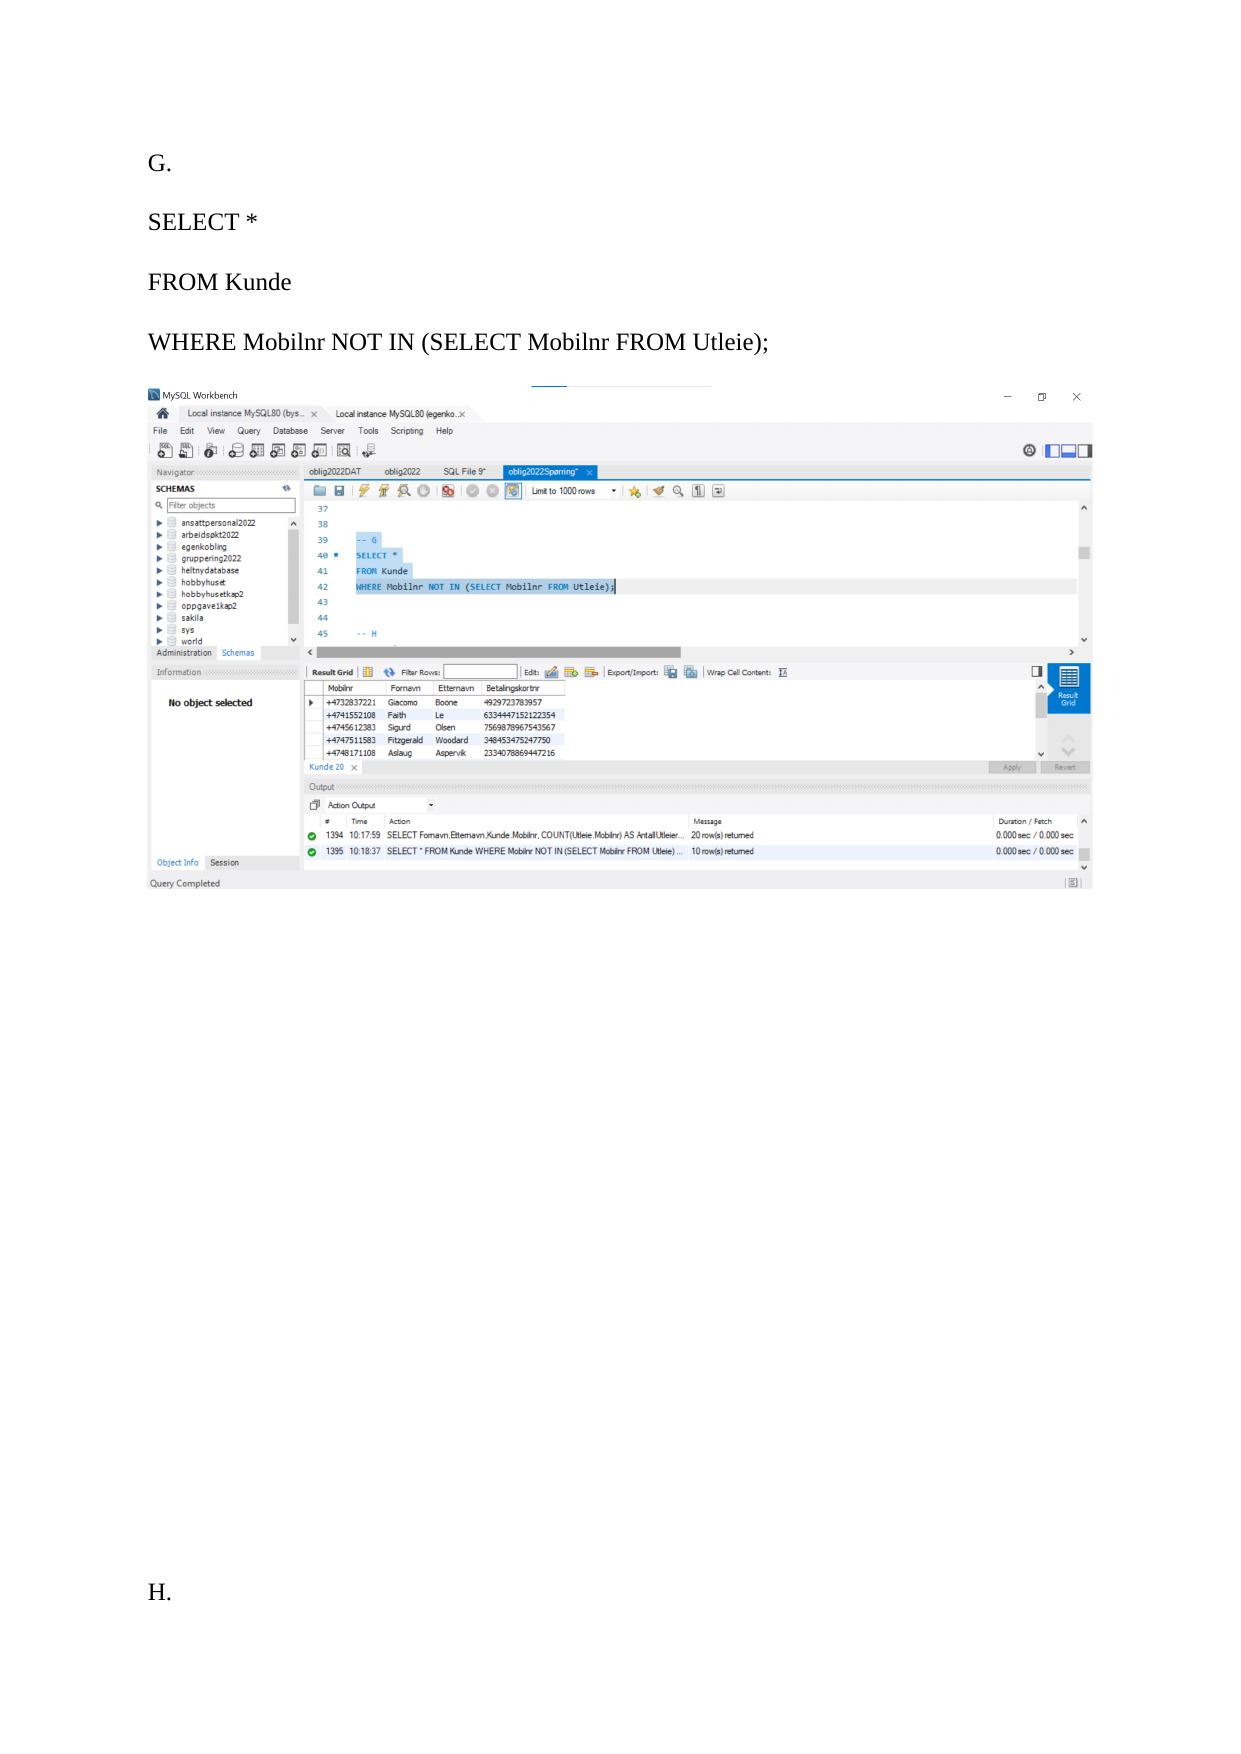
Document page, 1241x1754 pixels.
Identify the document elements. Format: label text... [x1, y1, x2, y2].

text SELECT * [148, 207, 1093, 236]
text G. [148, 148, 1093, 176]
picture [147, 386, 1093, 889]
text FROM Kunde [148, 267, 1093, 296]
text WHERE Mobilnr NOT IN (SELECT Mobilnr FROM Utleie); [148, 327, 1093, 356]
text H. [148, 1577, 1093, 1606]
